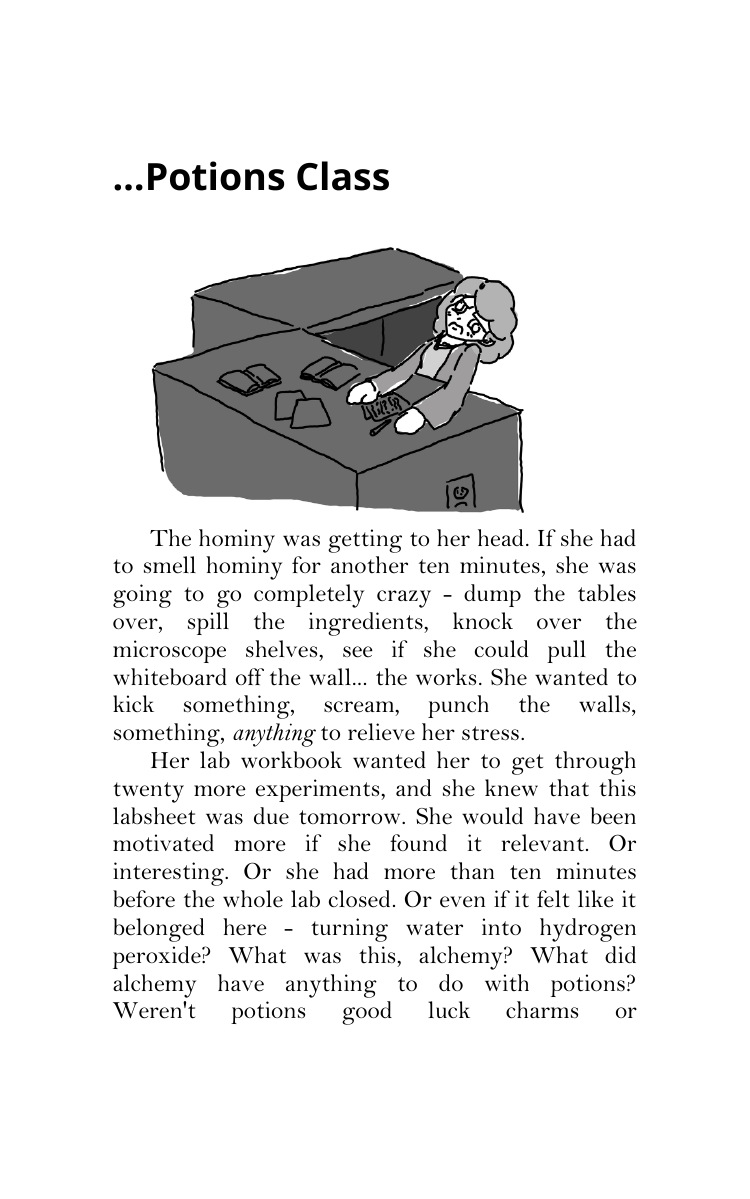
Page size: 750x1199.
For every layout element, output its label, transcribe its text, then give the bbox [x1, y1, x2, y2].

subtitle …Potions Class [112, 150, 637, 201]
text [112, 747, 637, 1026]
picture [112, 229, 638, 525]
text The hominy was getting to her head. If she had to smell hominy for another ten minutes, she was going to go completely crazy - dump the tables over, spill the ingredients, knock over the microscope shelves, see if she could pull the whiteboard off the wall... the works. She wanted to kick something, scream, punch the walls, something, anything to relieve her stress. [112, 525, 637, 747]
